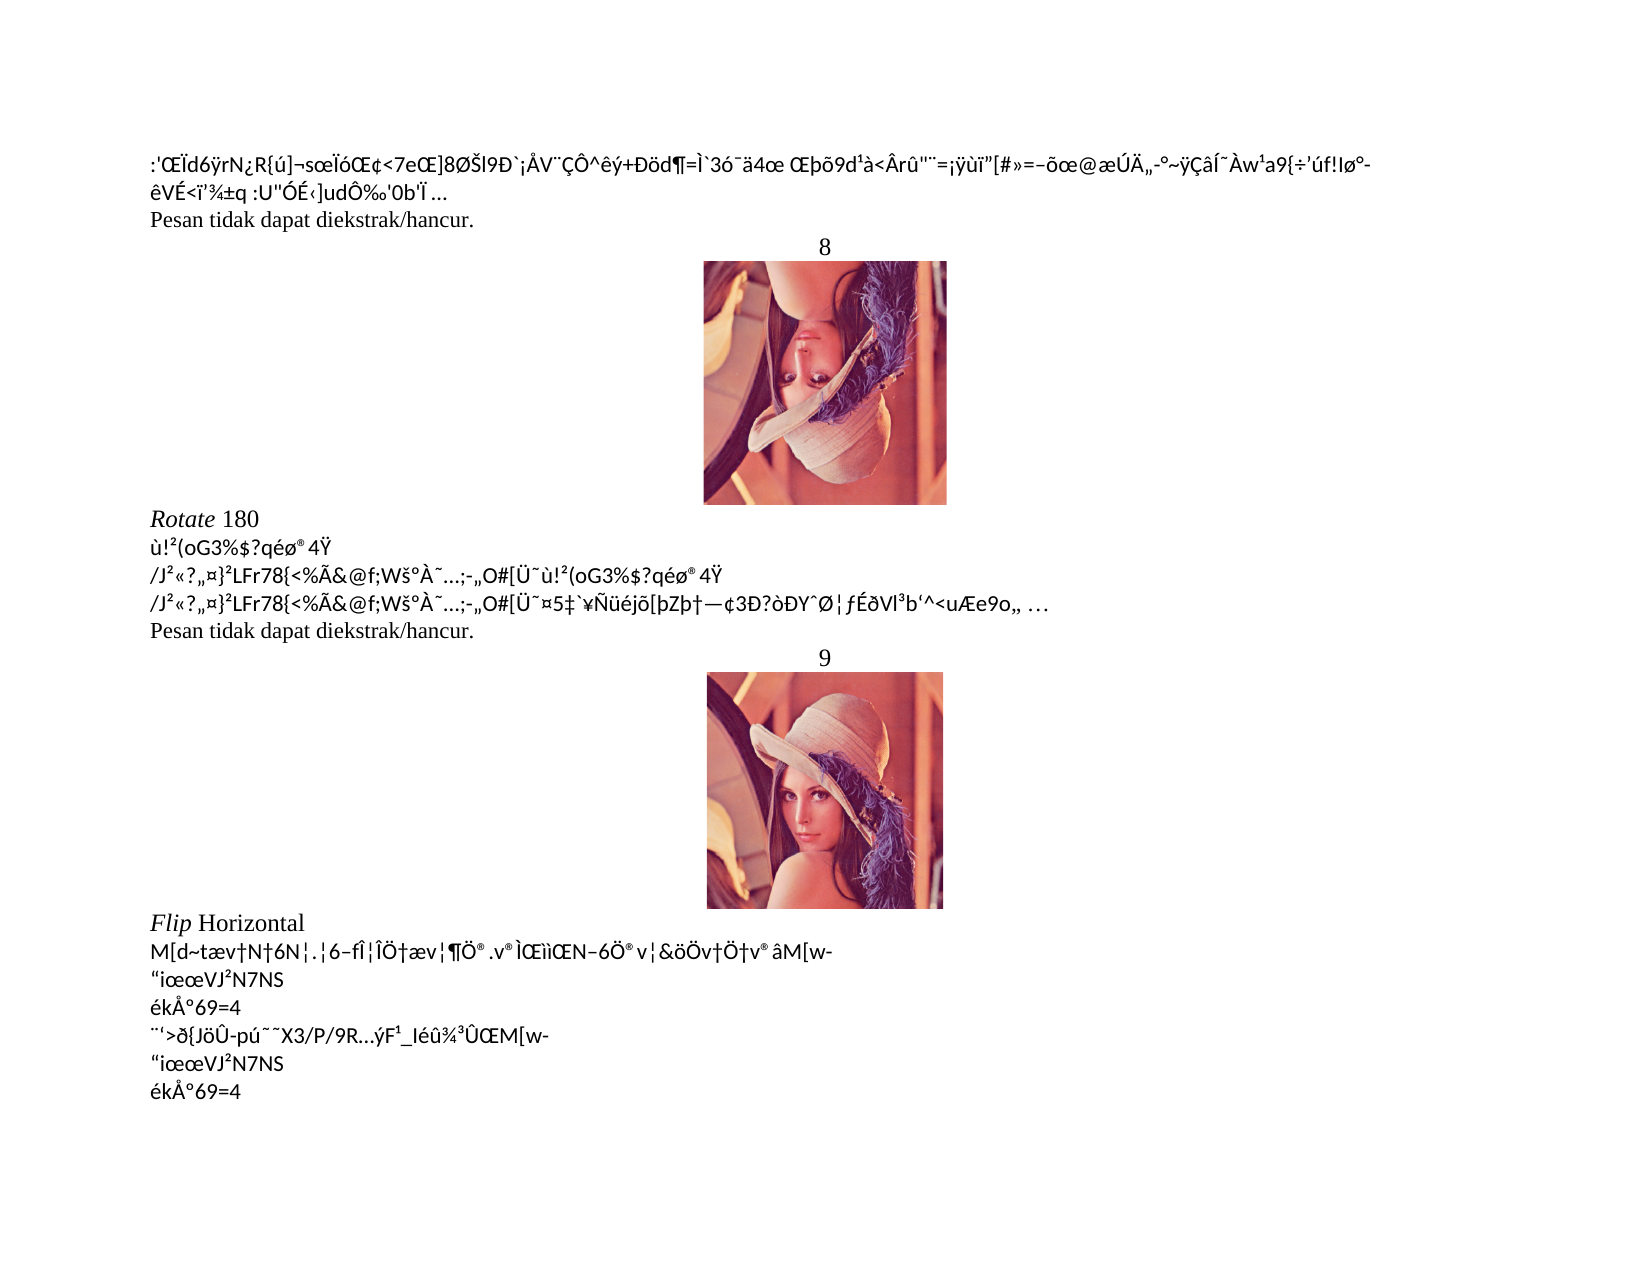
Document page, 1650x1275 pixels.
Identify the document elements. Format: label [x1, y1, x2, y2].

picture [706, 672, 944, 909]
picture [703, 261, 947, 505]
